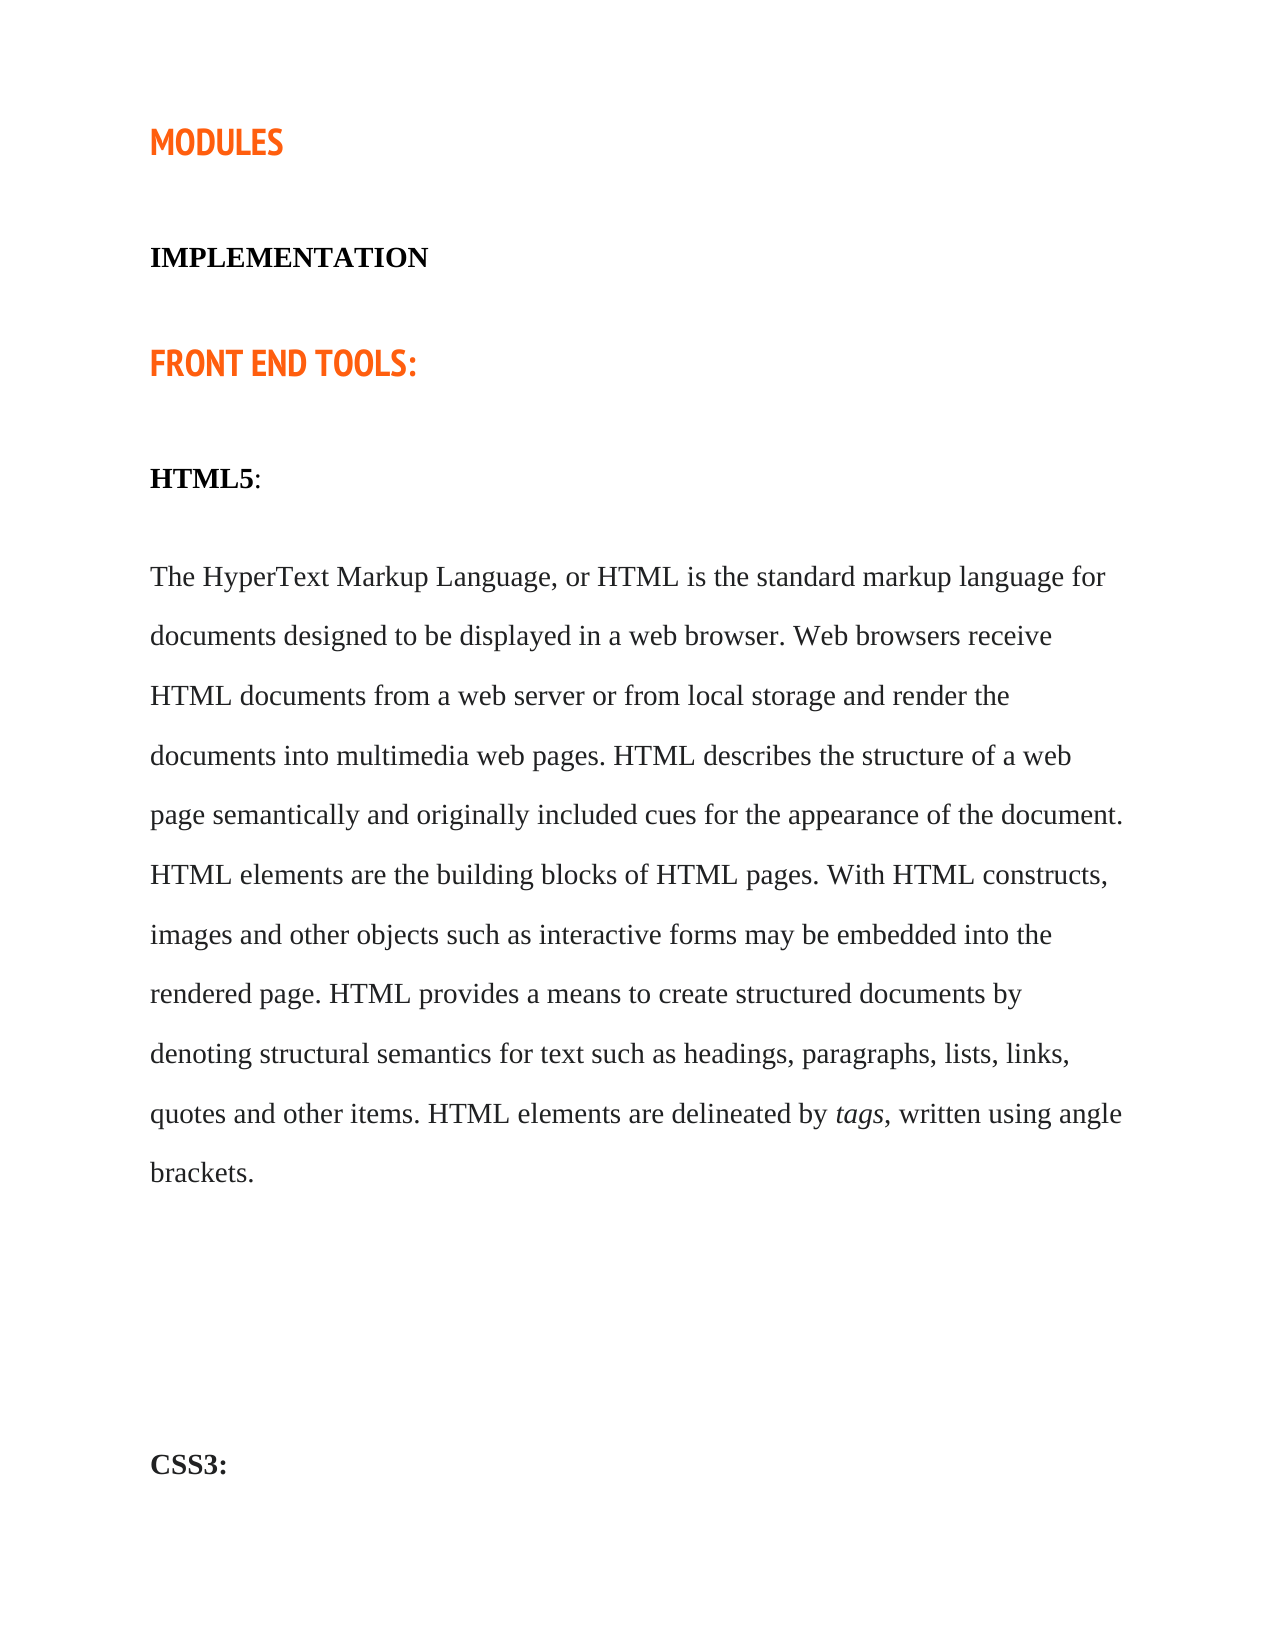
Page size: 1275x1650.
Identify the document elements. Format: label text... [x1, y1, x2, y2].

text The HyperText Markup Language, or HTML is the standard markup language for documents designed to be displayed in a web browser. Web browsers receive HTML documents from a web server or from local storage and render the documents into multimedia web pages. HTML describes the structure of a web page semantically and originally included cues for the appearance of the document. HTML elements are the building blocks of HTML pages. With HTML constructs, images and other objects such as interactive forms may be embedded into the rendered page. HTML provides a means to create structured documents by denoting structural semantics for text such as headings, paragraphs, lists, links, quotes and other items. HTML elements are delineated by tags, written using angle brackets. [150, 554, 1129, 1193]
text HTML5: [150, 457, 1129, 499]
text CSS3: [150, 1443, 1129, 1485]
subtitle MODULES [150, 112, 1129, 169]
text IMPLEMENTATION [150, 236, 1129, 278]
subtitle FRONT END TOOLS: [150, 333, 1129, 390]
